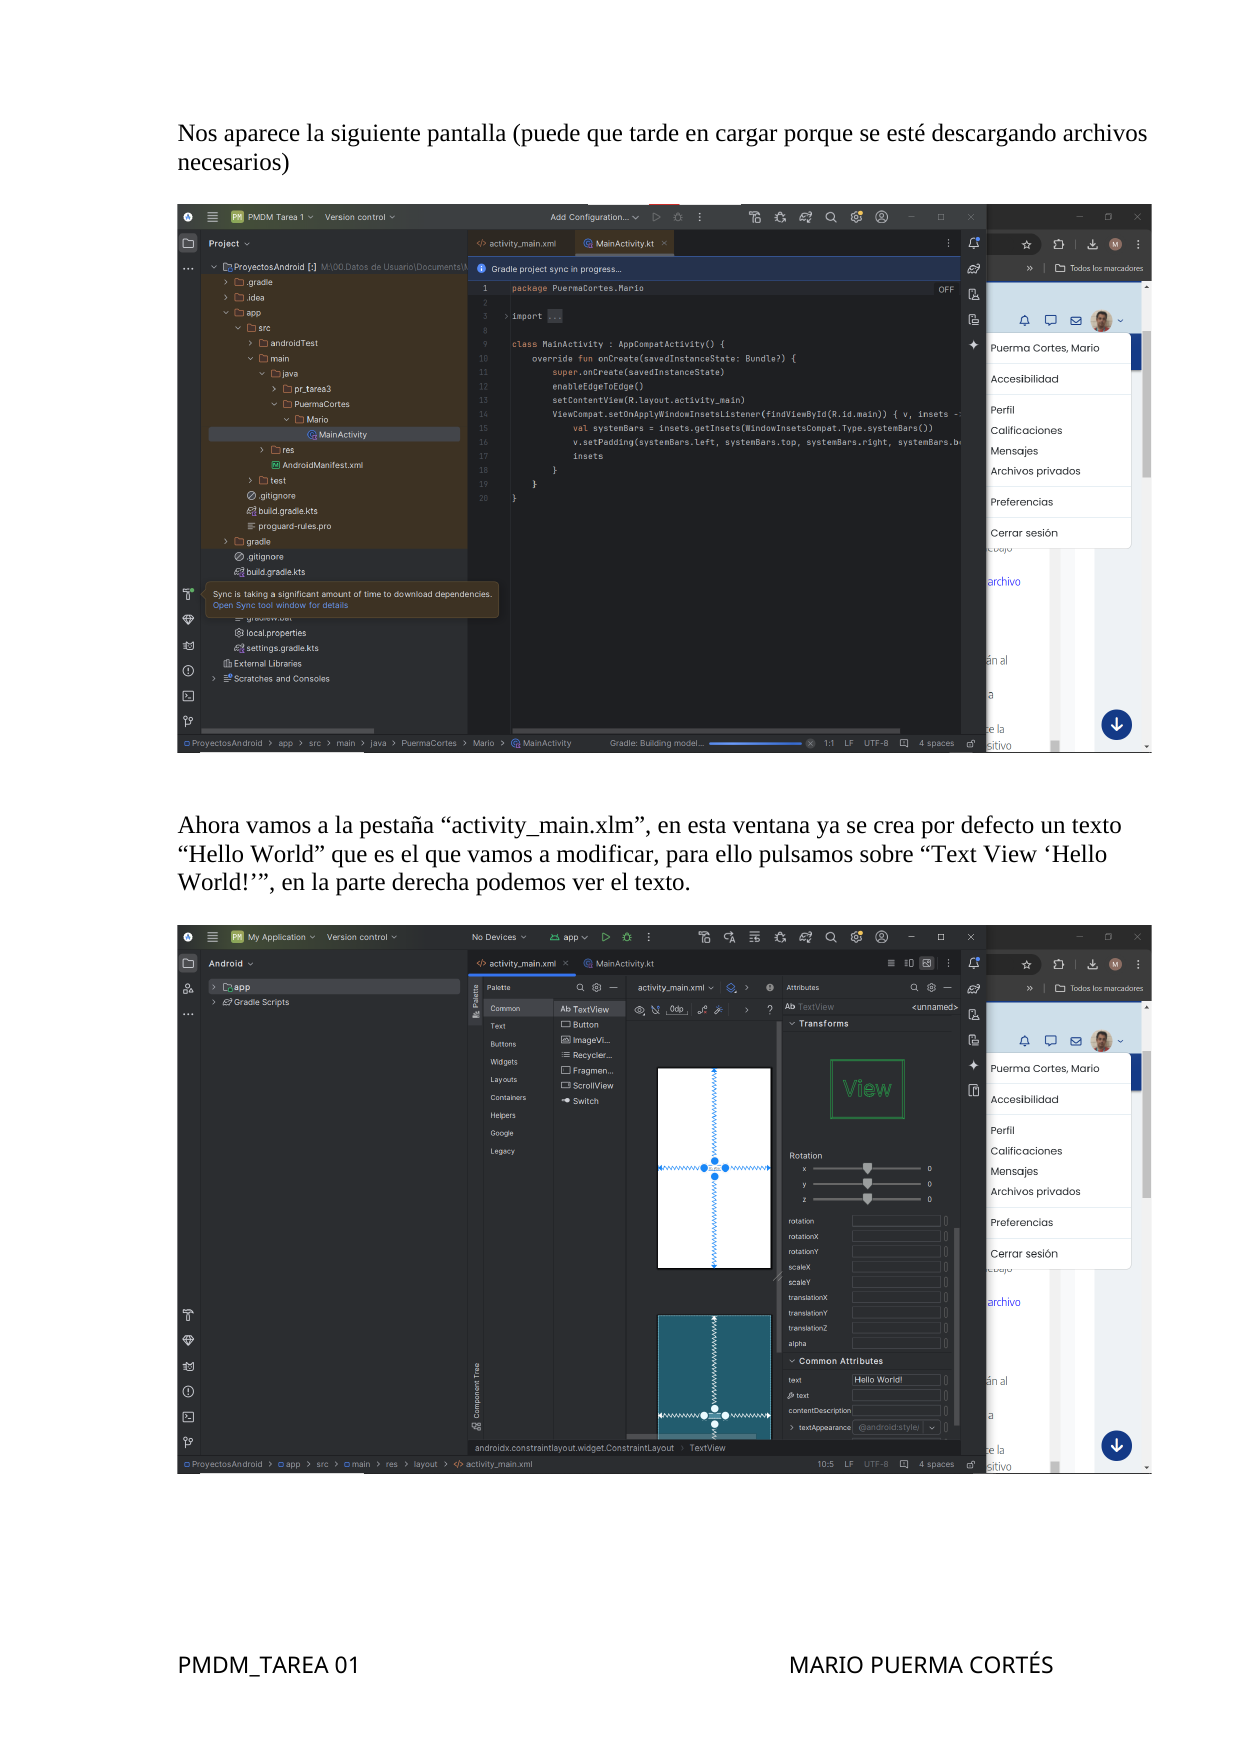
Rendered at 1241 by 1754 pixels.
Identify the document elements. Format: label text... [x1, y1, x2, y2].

picture [177, 925, 1152, 1474]
picture [177, 204, 1152, 753]
text Ahora vamos a la pestaña “activity_main.xlm”, en esta ventana ya se crea por defecto un texto “Hello World” que es el que vamos a modificar, para ello pulsamos sobre “Text View ‘Hello World!’”, en la parte derecha podemos ver el texto. [177, 810, 1152, 896]
text Nos aparece la siguiente pantalla (puede que tarde en cargar porque se esté descargando archivos necesarios) [177, 118, 1152, 176]
